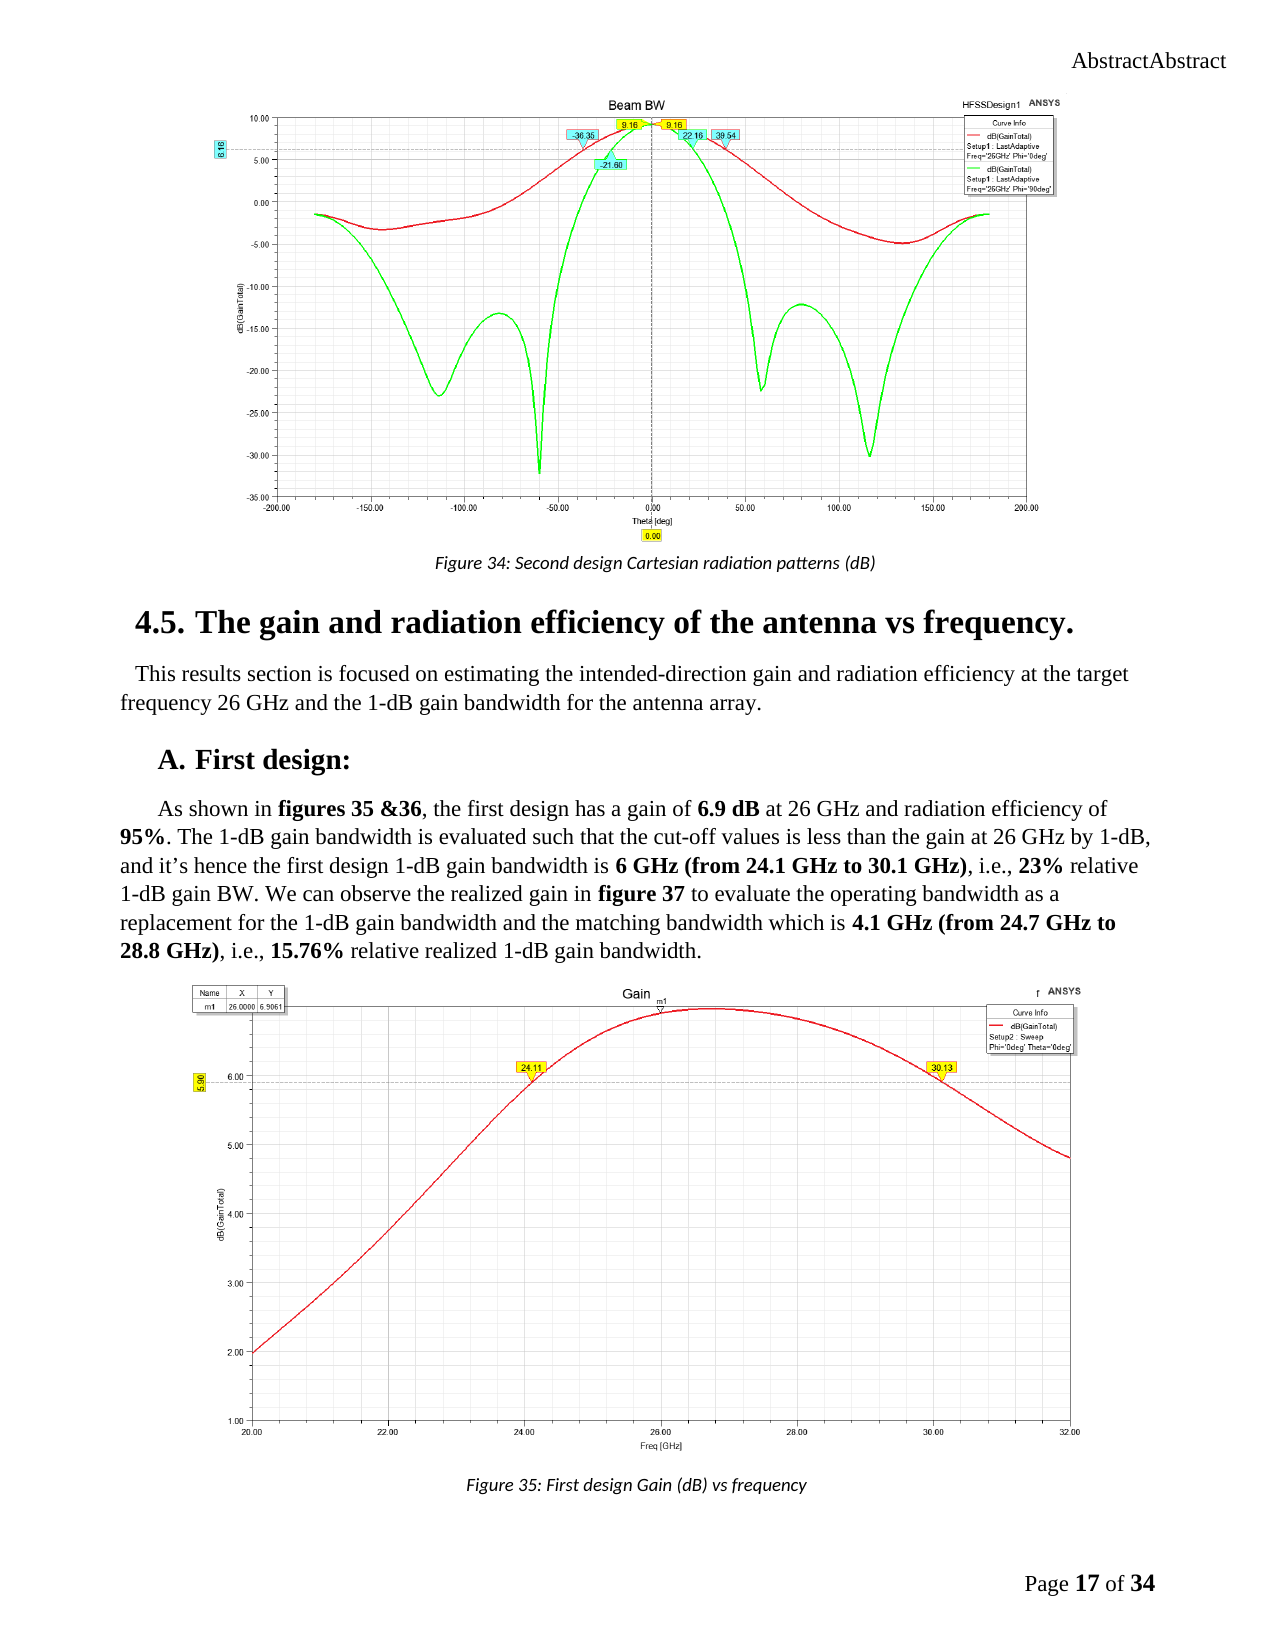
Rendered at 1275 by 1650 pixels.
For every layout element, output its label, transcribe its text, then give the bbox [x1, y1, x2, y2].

text This results section is focused on estimating the intended-direction gain and radiation efficiency at the target frequency 26 GHz and the 1-dB gain bandwidth for the antenna array. [120, 660, 1155, 715]
text As shown in figures 35 &36, the first design has a gain of 6.9 dB at 26 GHz and radiation efficiency of 95%. The 1-dB gain bandwidth is evaluated such that the cut-off values is less than the gain at 26 GHz by 1-dB, and it’s hence the first design 1-dB gain bandwidth is 6 GHz (from 24.1 GHz to 30.1 GHz), i.e., 23% relative 1-dB gain BW. We can observe the realized gain in figure 37 to evaluate the operating bandwidth as a replacement for the 1-dB gain bandwidth and the matching bandwidth which is 4.1 GHz (from 24.7 GHz to 28.8 GHz), i.e., 15.76% relative realized 1-dB gain bandwidth. [120, 795, 1155, 963]
subtitle The gain and radiation efficiency of the antenna vs frequency. [135, 571, 1155, 640]
picture [208, 93, 1067, 544]
subtitle First design: [157, 742, 1155, 776]
picture [187, 982, 1088, 1455]
